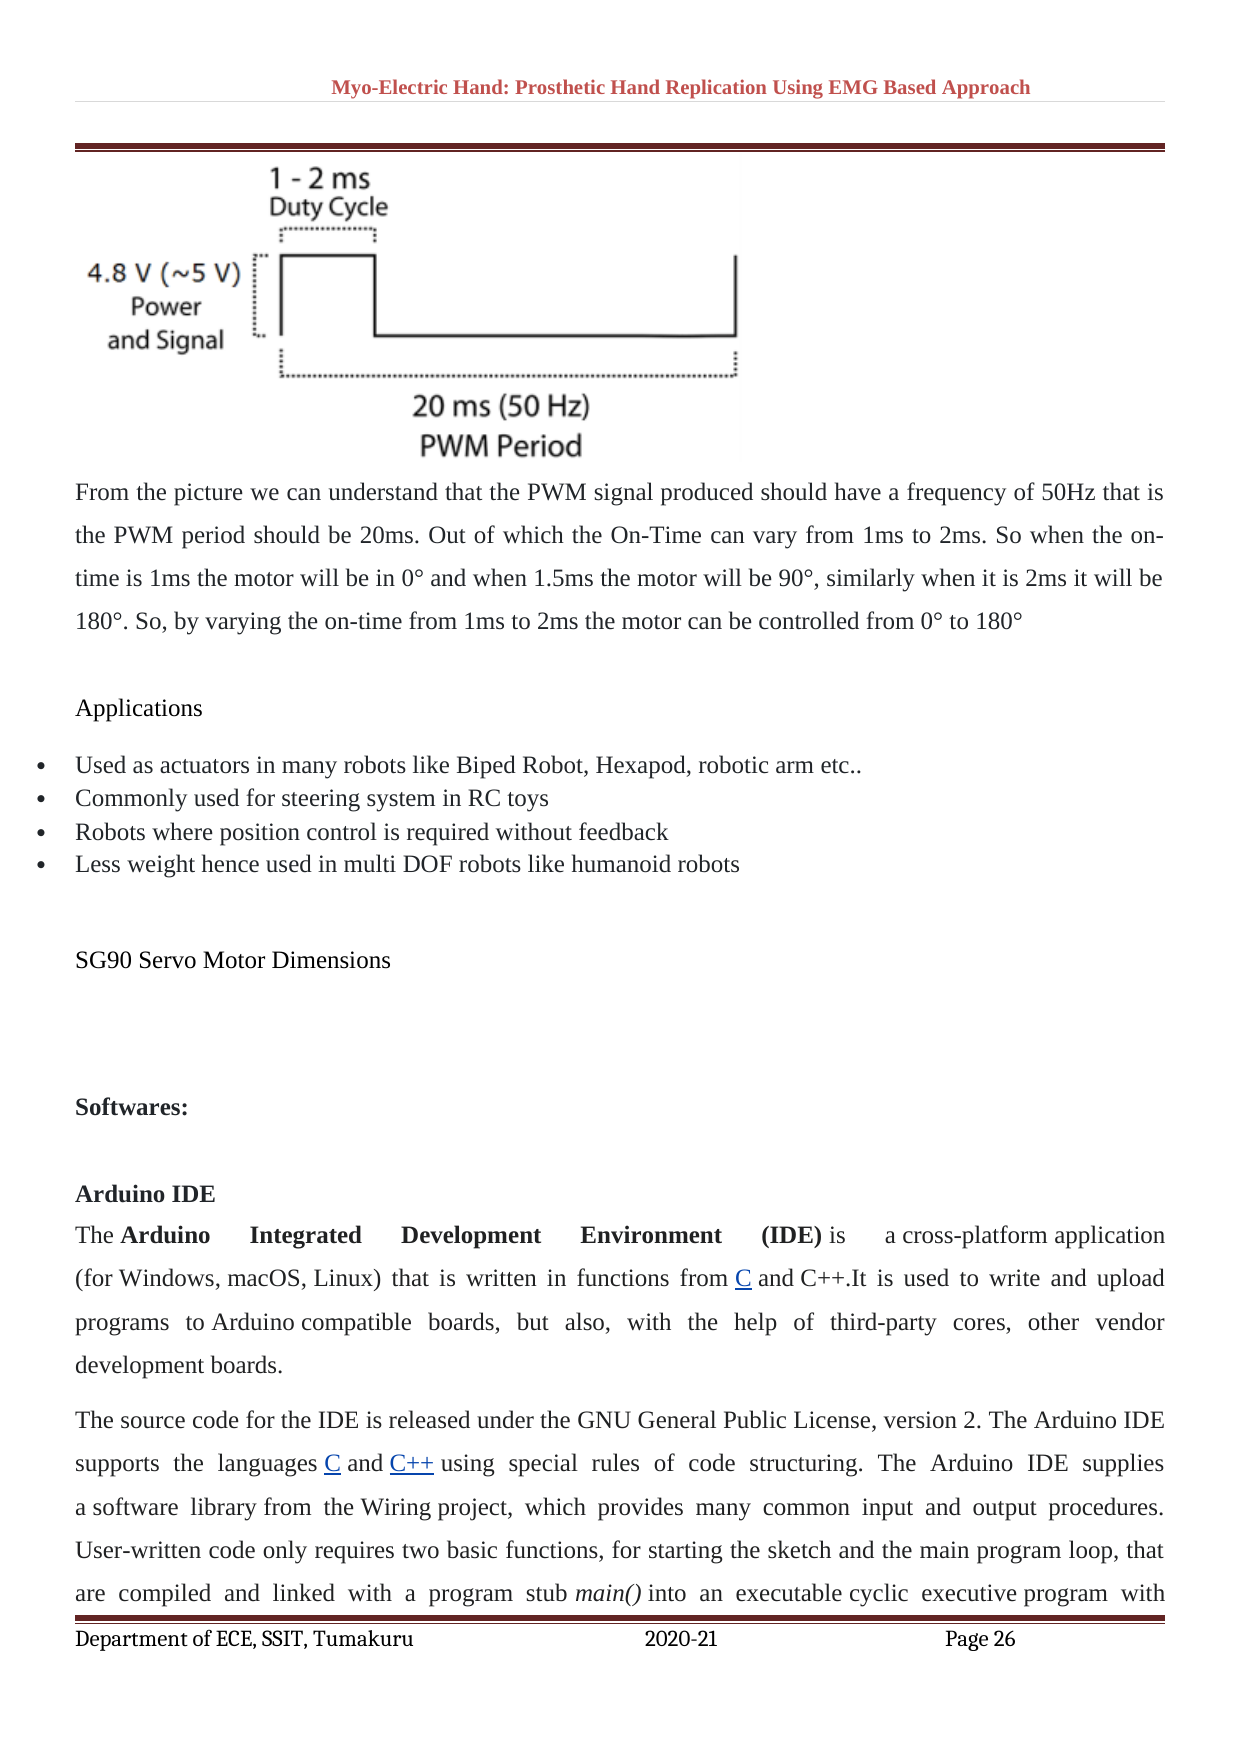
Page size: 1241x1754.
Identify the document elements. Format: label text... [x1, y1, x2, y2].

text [75, 1405, 1165, 1607]
list Robots where position control is required without feedback [37, 817, 1165, 845]
text Arduino IDE [75, 1164, 1165, 1208]
text The Arduino Integrated Development Environment (IDE) is a cross-platform application (for Windows, macOS, Linux) that is written in functions from C and C++.It is used to write and upload programs to Arduino compatible boards, but also, with the help of third-party cores, other vendor development boards. [75, 1220, 1165, 1378]
text From the picture we can understand that the PWM signal produced should have a frequency of 50Hz that is the PWM period should be 20ms. Out of which the On-Time can vary from 1ms to 2ms. So when the on-time is 1ms the motor will be in 0° and when 1.5ms the motor will be 90°, similarly when it is 2ms it will be 180°. So, by varying the on-time from 1ms to 2ms the motor can be controlled from 0° to 180° [75, 477, 1165, 635]
list Commonly used for steering system in RC toys [37, 783, 1165, 812]
list Less weight hence used in multi DOF robots like humanoid robots [37, 849, 1165, 878]
text Softwares: [75, 1077, 1165, 1120]
subtitle SG90 Servo Motor Dimensions [75, 945, 1165, 973]
picture [75, 152, 814, 477]
subtitle Applications [75, 693, 1165, 721]
list Used as actuators in many robots like Biped Robot, Hexapod, robotic arm etc.. [37, 751, 1165, 779]
